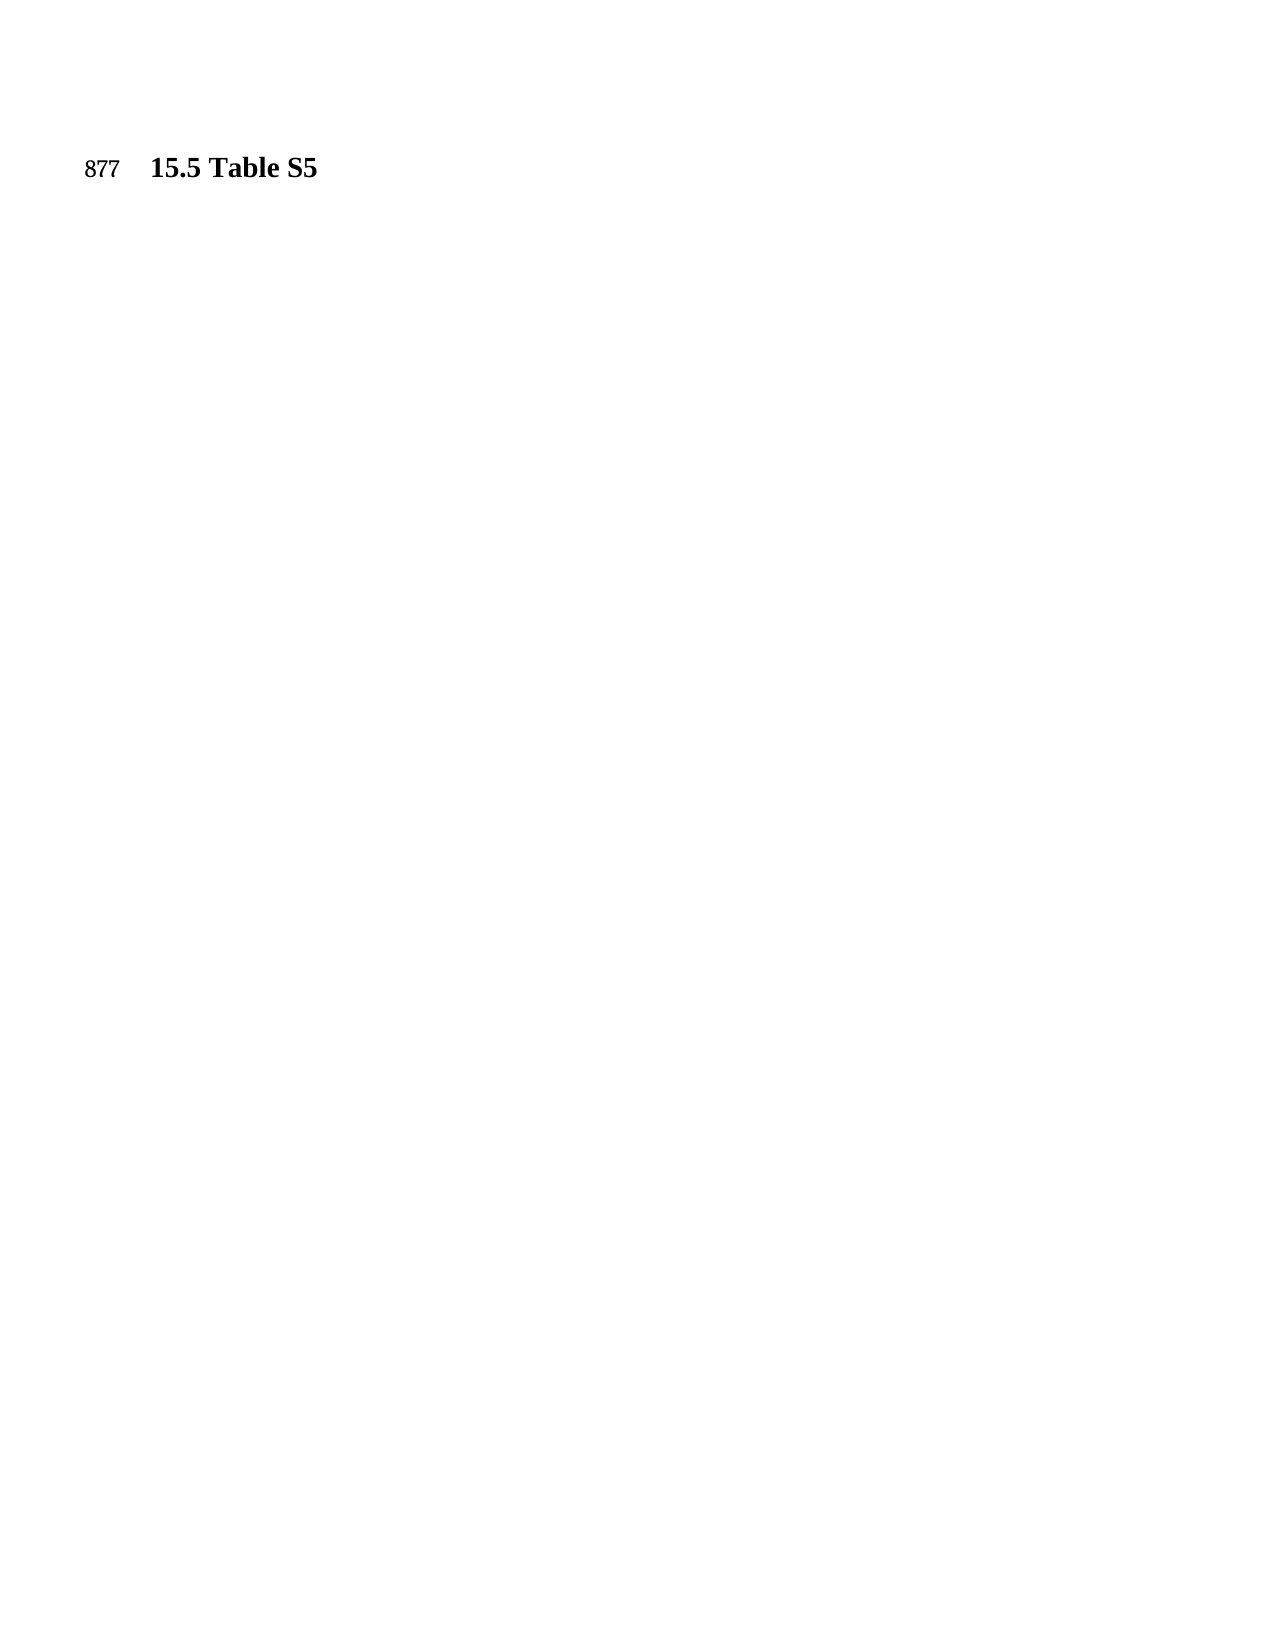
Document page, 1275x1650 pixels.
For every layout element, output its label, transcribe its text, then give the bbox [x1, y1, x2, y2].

subtitle 15.5 Table S5 [150, 150, 1125, 183]
